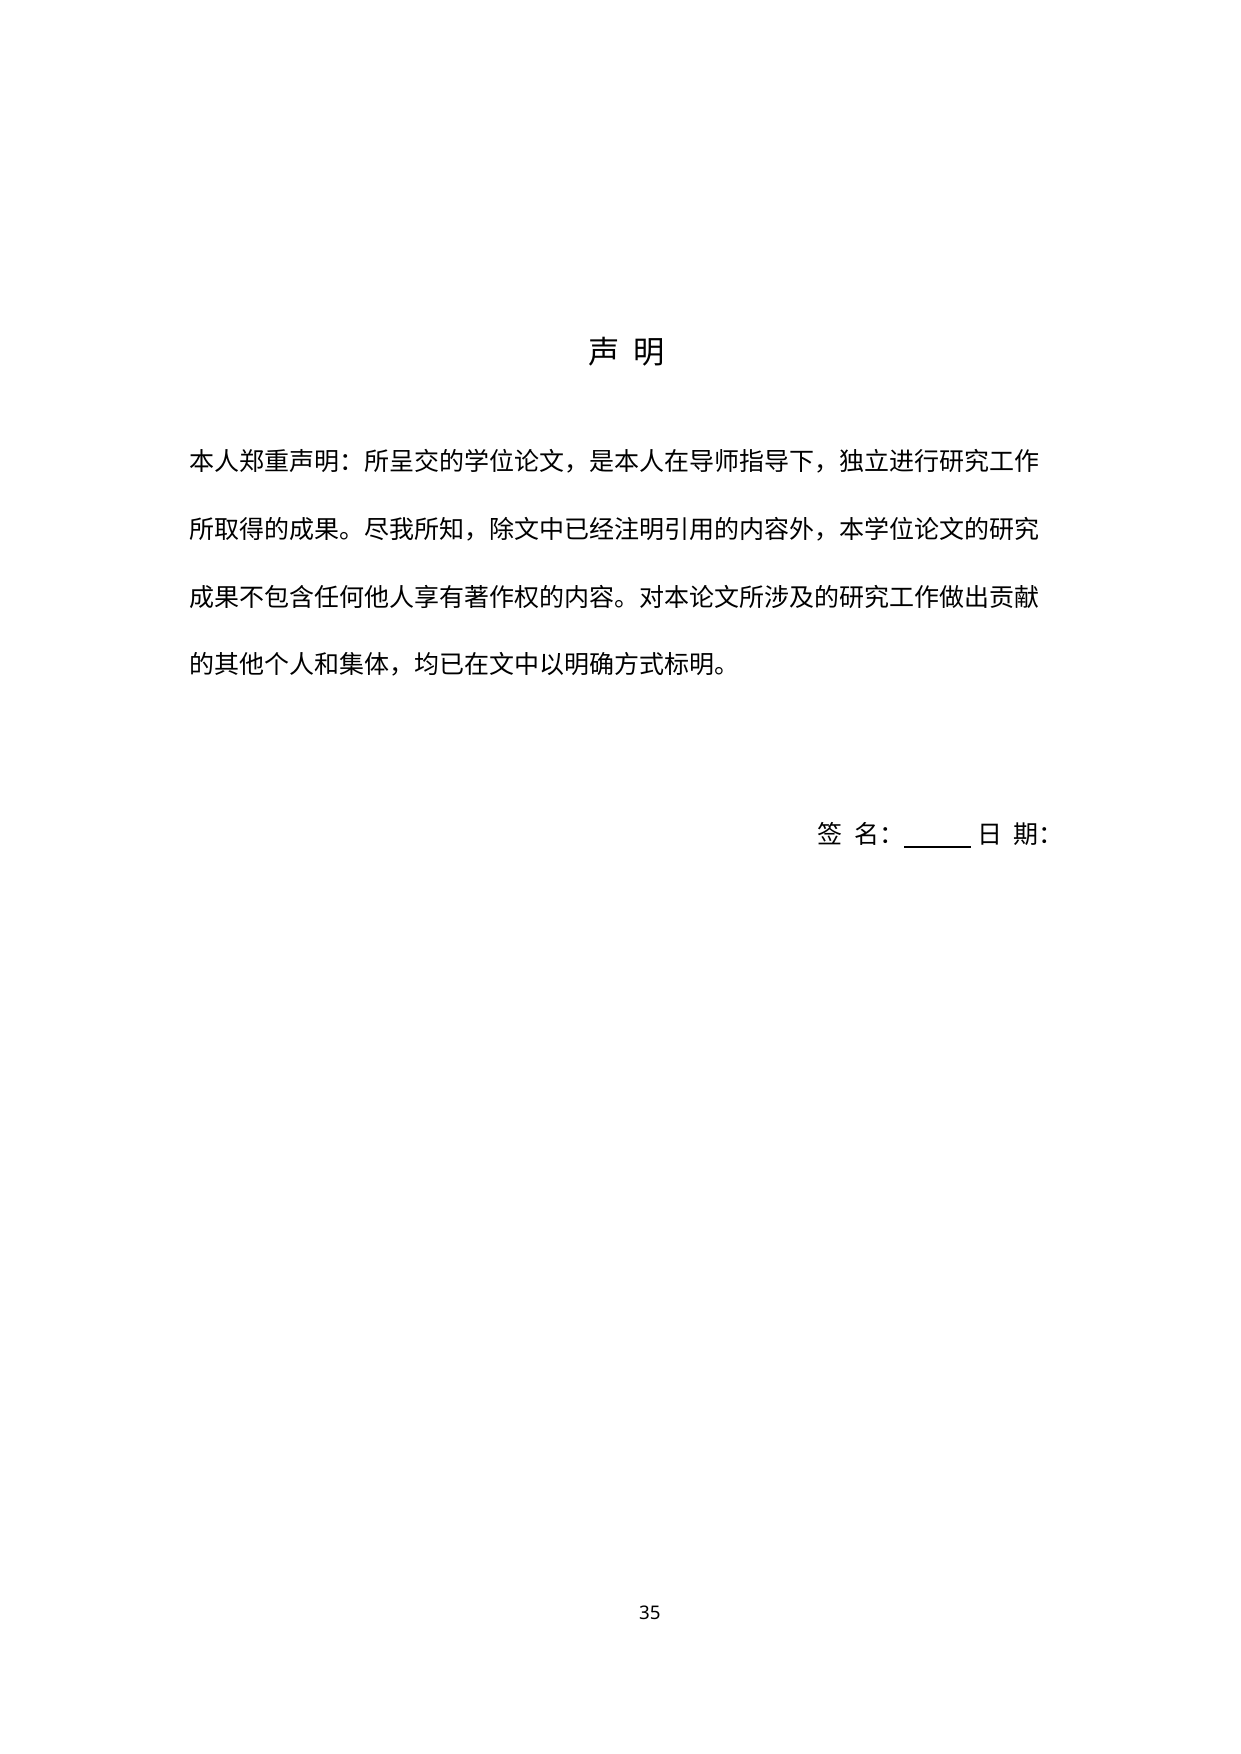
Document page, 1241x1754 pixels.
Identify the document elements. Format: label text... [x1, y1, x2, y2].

text 本人郑重声明：所呈交的学位论文，是本人在导师指导下，独立进行研究工作所取得的成果。尽我所知，除文中已经注明引用的内容外，本学位论文的研究成果不包含任何他人享有著作权的内容。对本论文所涉及的研究工作做出贡献的其他个人和集体，均已在文中以明确方式标明。 [189, 425, 1063, 697]
text 签 名： 日 期： [189, 799, 1063, 867]
text 声 明 [189, 316, 1063, 384]
